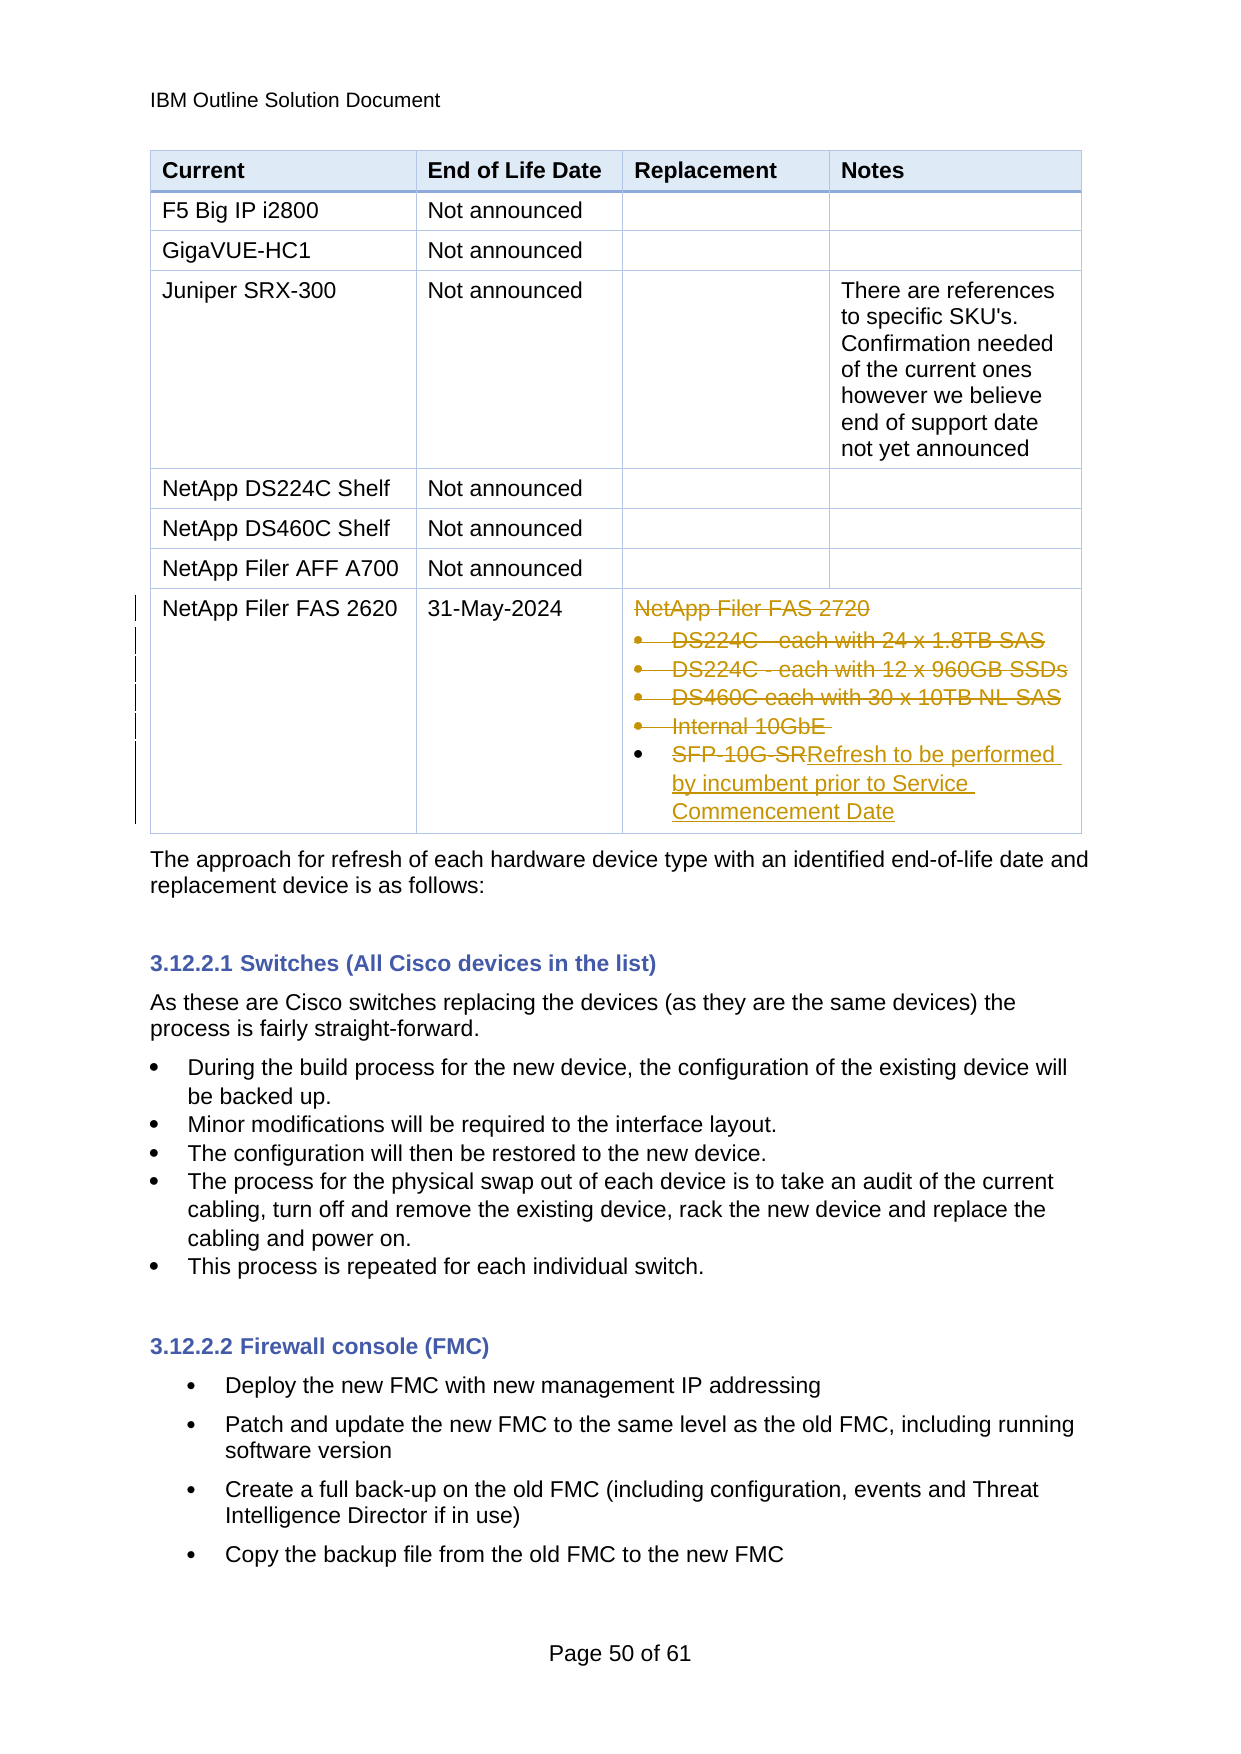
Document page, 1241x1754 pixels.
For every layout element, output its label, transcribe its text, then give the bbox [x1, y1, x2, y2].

table_cell Not announced [417, 231, 622, 270]
table_cell [623, 193, 829, 230]
list The process for the physical swap out of each device is to take an audit of the current cabling, turn off and remove the existing device, rack the new device and replace the cabling and power on. [150, 1168, 1090, 1251]
table_cell [830, 469, 1081, 508]
table_cell [830, 193, 1081, 230]
text The approach for refresh of each hardware device type with an identified end-of-life date and replacement device is as follows: [150, 846, 1090, 899]
table_cell [623, 589, 1081, 833]
table_cell 31-May-2024 [417, 589, 622, 833]
list Deploy the new FMC with new management IP addressing [187, 1372, 1090, 1398]
table_cell Not announced [417, 271, 622, 468]
table_cell [830, 549, 1081, 587]
table_cell [830, 509, 1081, 547]
table_cell Not announced [417, 469, 622, 508]
table_cell [623, 549, 829, 587]
list The configuration will then be restored to the new device. [150, 1139, 1090, 1166]
table_cell Juniper SRX-300 [151, 271, 416, 468]
table_cell [623, 469, 829, 508]
table_cell NetApp DS460C Shelf [151, 509, 416, 547]
table_cell [623, 231, 829, 270]
table_cell [623, 271, 829, 468]
table_header End of Life Date [417, 151, 622, 190]
table_header Notes [830, 151, 1081, 190]
table_header Replacement [623, 151, 829, 190]
list During the build process for the new device, the configuration of the existing device will be backed up. [150, 1054, 1090, 1109]
table_cell NetApp Filer AFF A700 [151, 549, 416, 587]
table_header Current [151, 151, 416, 190]
list Patch and update the new FMC to the same level as the old FMC, including running software version [187, 1411, 1090, 1463]
subtitle Switches (All Cisco devices in the list) [150, 950, 1090, 977]
list Copy the backup file from the old FMC to the new FMC [187, 1541, 1090, 1568]
table_cell NetApp DS224C Shelf [151, 469, 416, 508]
table_cell Not announced [417, 193, 622, 230]
subtitle Firewall console (FMC) [150, 1333, 1090, 1359]
text As these are Cisco switches replacing the devices (as they are the same devices) the process is fairly straight-forward. [150, 989, 1090, 1042]
table_cell GigaVUE-HC1 [151, 231, 416, 270]
table_cell Not announced [417, 549, 622, 587]
table_cell F5 Big IP i2800 [151, 193, 416, 230]
table_cell NetApp Filer FAS 2620 [151, 589, 416, 833]
table_cell There are references to specific SKU's. Confirmation needed of the current ones however we believe end of support date not yet announced [830, 271, 1081, 468]
table_cell Not announced [417, 509, 622, 547]
list This process is repeated for each individual switch. [150, 1253, 1090, 1280]
table_cell [830, 231, 1081, 270]
list Minor modifications will be required to the interface layout. [150, 1111, 1090, 1137]
table_cell [623, 509, 829, 547]
list Create a full back-up on the old FMC (including configuration, events and Threat Intelligence Director if in use) [187, 1476, 1090, 1529]
